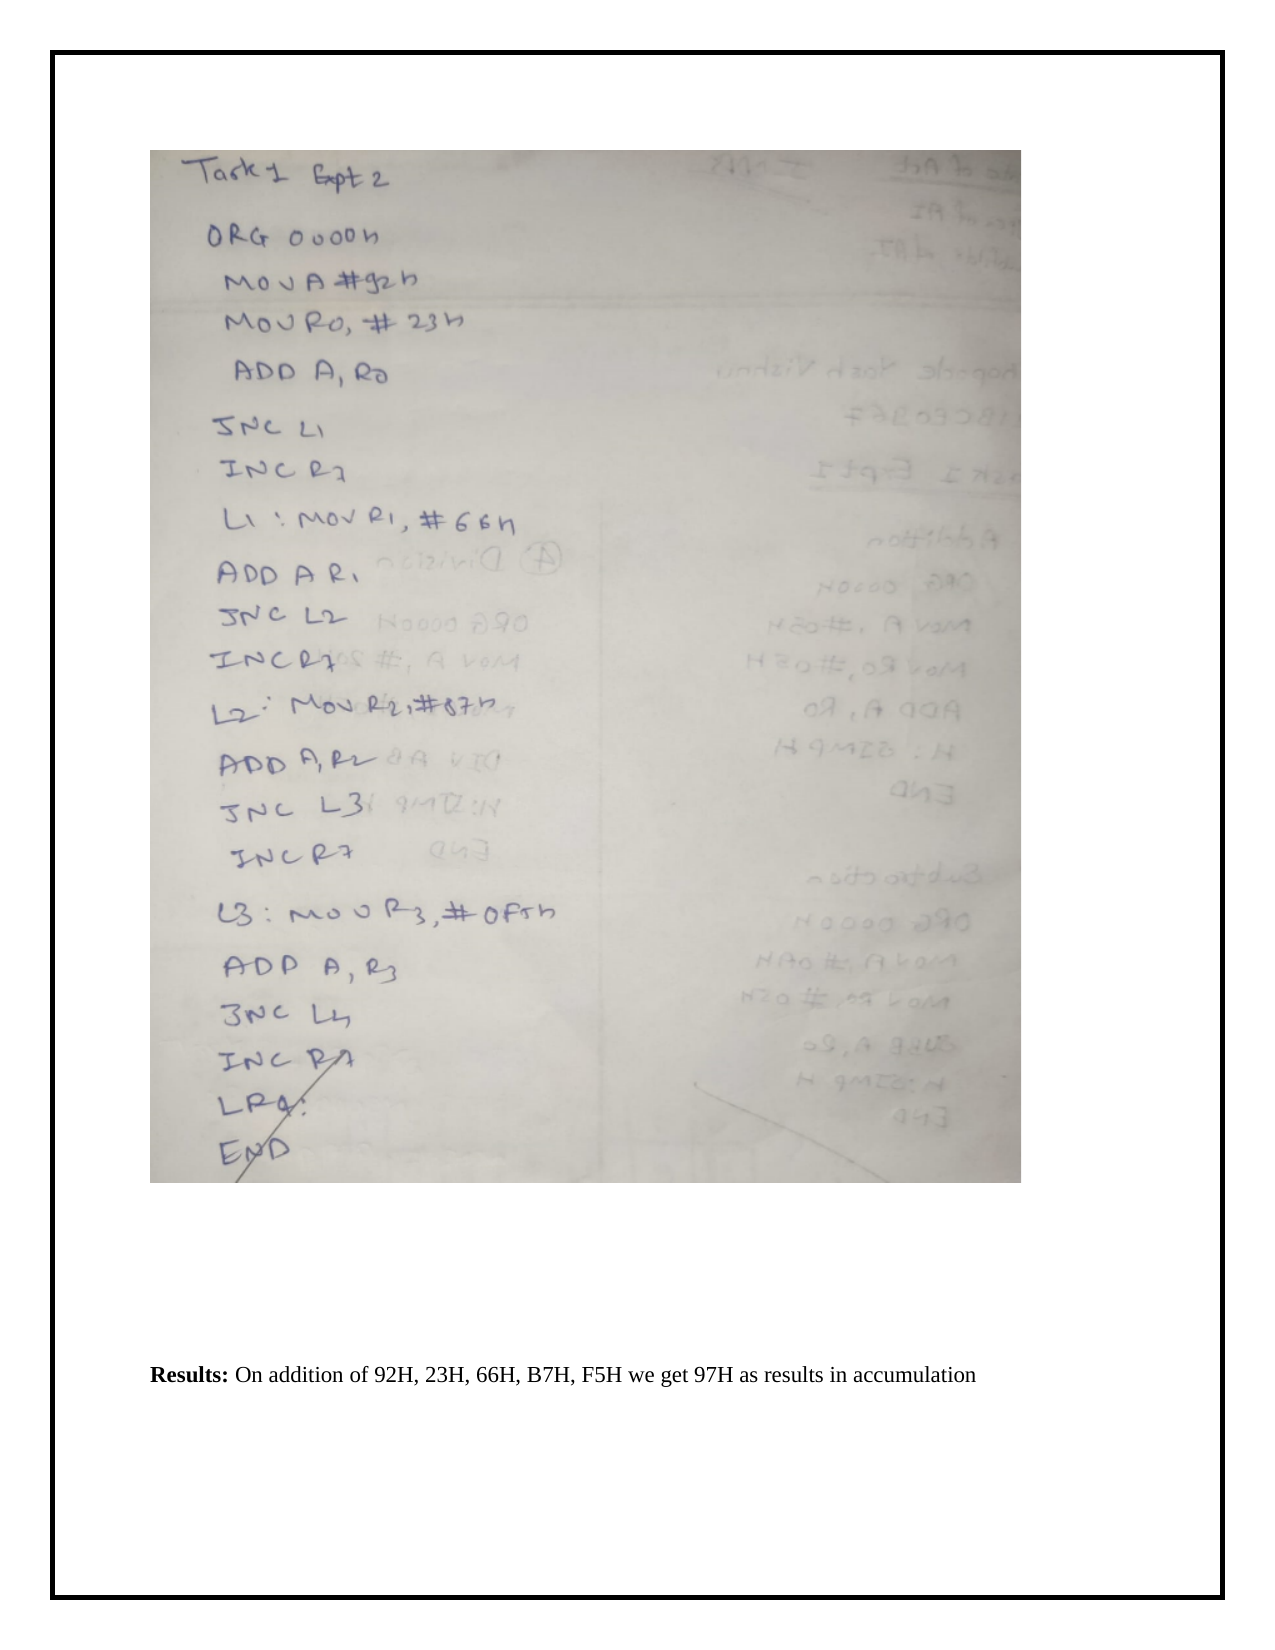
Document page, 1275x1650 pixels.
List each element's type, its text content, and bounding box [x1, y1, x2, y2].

text Results: On addition of 92H, 23H, 66H, B7H, F5H we get 97H as results in accumulation [150, 1361, 1125, 1387]
picture [150, 150, 1022, 1183]
